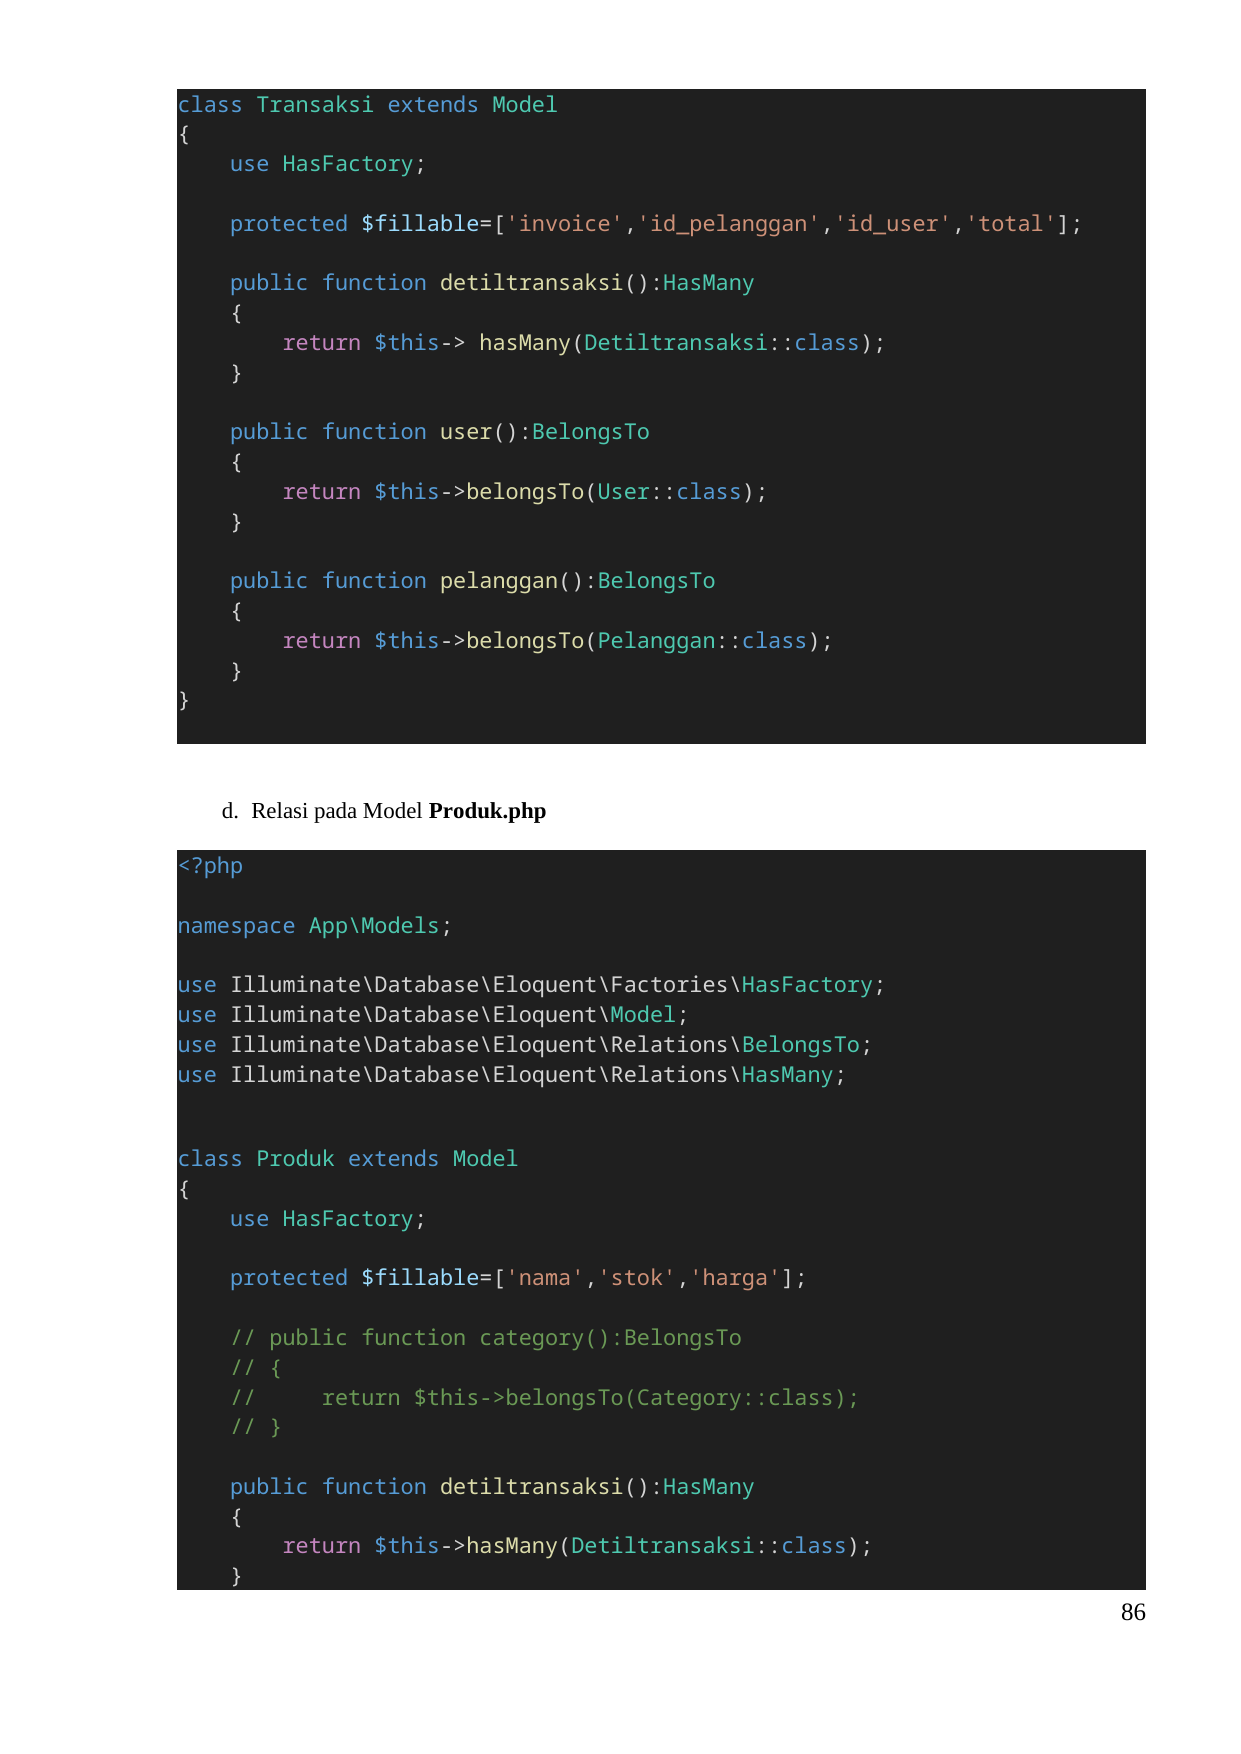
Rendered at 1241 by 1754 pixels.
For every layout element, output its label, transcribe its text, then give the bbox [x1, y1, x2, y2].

text <?php [177, 850, 1146, 880]
text { [177, 446, 1146, 476]
text } [177, 506, 1146, 536]
text } [177, 357, 1146, 387]
text use HasFactory; [177, 148, 1146, 178]
text class Transaksi extends Model [177, 89, 1146, 118]
text public function detiltransaksi():HasMany [177, 1471, 1146, 1501]
text use Illuminate\Database\Eloquent\Relations\HasMany; [177, 1059, 1146, 1088]
text namespace App\Models; [177, 910, 1146, 939]
text public function user():BelongsTo [177, 416, 1146, 446]
text // return $this->belongsTo(Category::class); [177, 1382, 1146, 1411]
text use Illuminate\Database\Eloquent\Model; [177, 999, 1146, 1029]
text return $this->belongsTo(User::class); [177, 476, 1146, 506]
text } [177, 655, 1146, 684]
text return $this->belongsTo(Pelanggan::class); [177, 625, 1146, 655]
text use HasFactory; [177, 1203, 1146, 1233]
text use Illuminate\Database\Eloquent\Factories\HasFactory; [177, 969, 1146, 999]
text { [177, 1501, 1146, 1531]
text protected $fillable=['invoice','id_pelanggan','id_user','total']; [177, 208, 1146, 238]
text public function pelanggan():BelongsTo [177, 565, 1146, 595]
list Relasi pada Model Produk.php [222, 797, 1146, 824]
text class Produk extends Model [177, 1143, 1146, 1173]
text use Illuminate\Database\Eloquent\Relations\BelongsTo; [177, 1029, 1146, 1059]
text { [177, 118, 1146, 148]
text // { [177, 1352, 1146, 1382]
text return $this-> hasMany(Detiltransaksi::class); [177, 327, 1146, 357]
text { [177, 297, 1146, 327]
text { [177, 1173, 1146, 1203]
text protected $fillable=['nama','stok','harga']; [177, 1262, 1146, 1292]
text return $this->hasMany(Detiltransaksi::class); [177, 1531, 1146, 1560]
text } [177, 1560, 1146, 1590]
text } [177, 684, 1146, 714]
text // } [177, 1411, 1146, 1441]
text { [177, 595, 1146, 625]
text // public function category():BelongsTo [177, 1322, 1146, 1352]
text public function detiltransaksi():HasMany [177, 267, 1146, 297]
